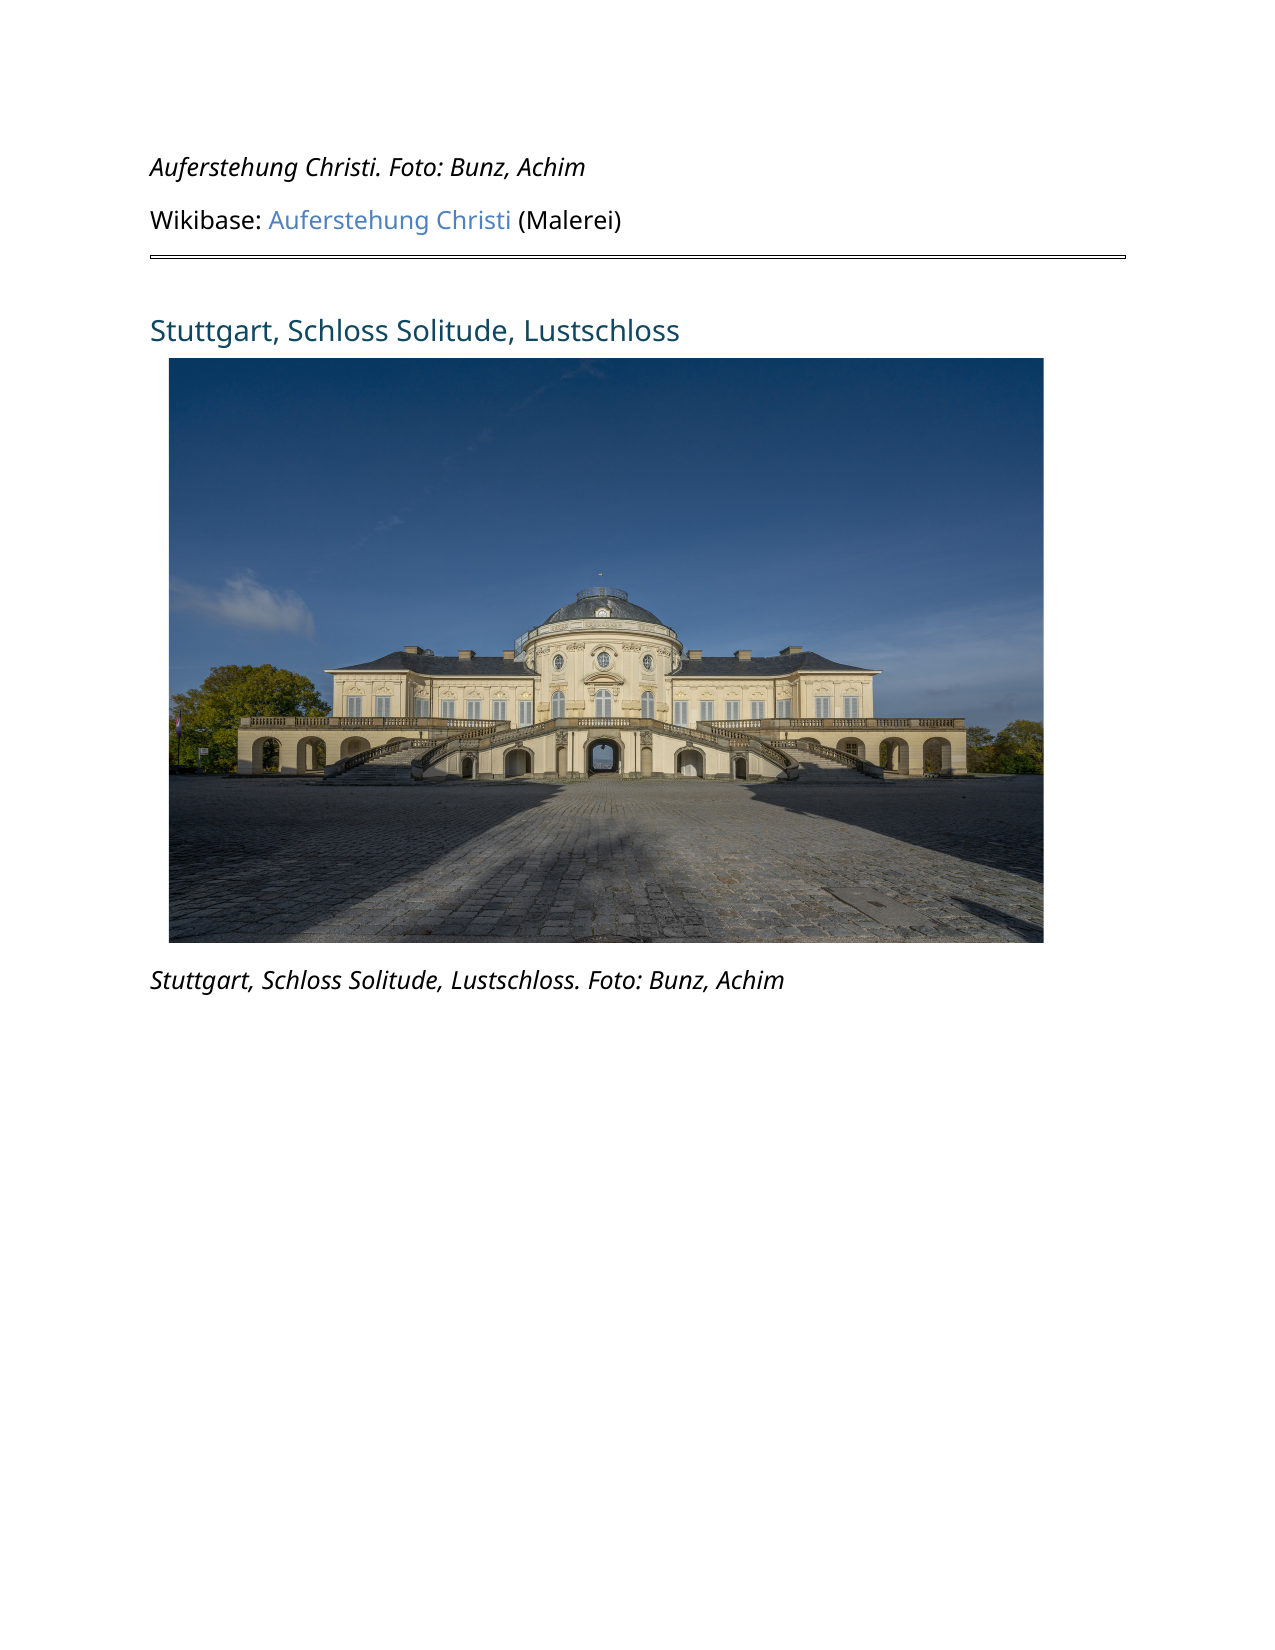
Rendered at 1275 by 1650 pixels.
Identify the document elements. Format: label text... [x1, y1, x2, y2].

text Auferstehung Christi. Foto: Bunz, Achim [150, 150, 1125, 184]
subtitle Stuttgart, Schloss Solitude, Lustschloss [150, 311, 1125, 350]
picture [168, 358, 1044, 943]
text Wikibase: Auferstehung Christi (Malerei) [150, 203, 1125, 237]
text Stuttgart, Schloss Solitude, Lustschloss. Foto: Bunz, Achim [150, 963, 1125, 997]
